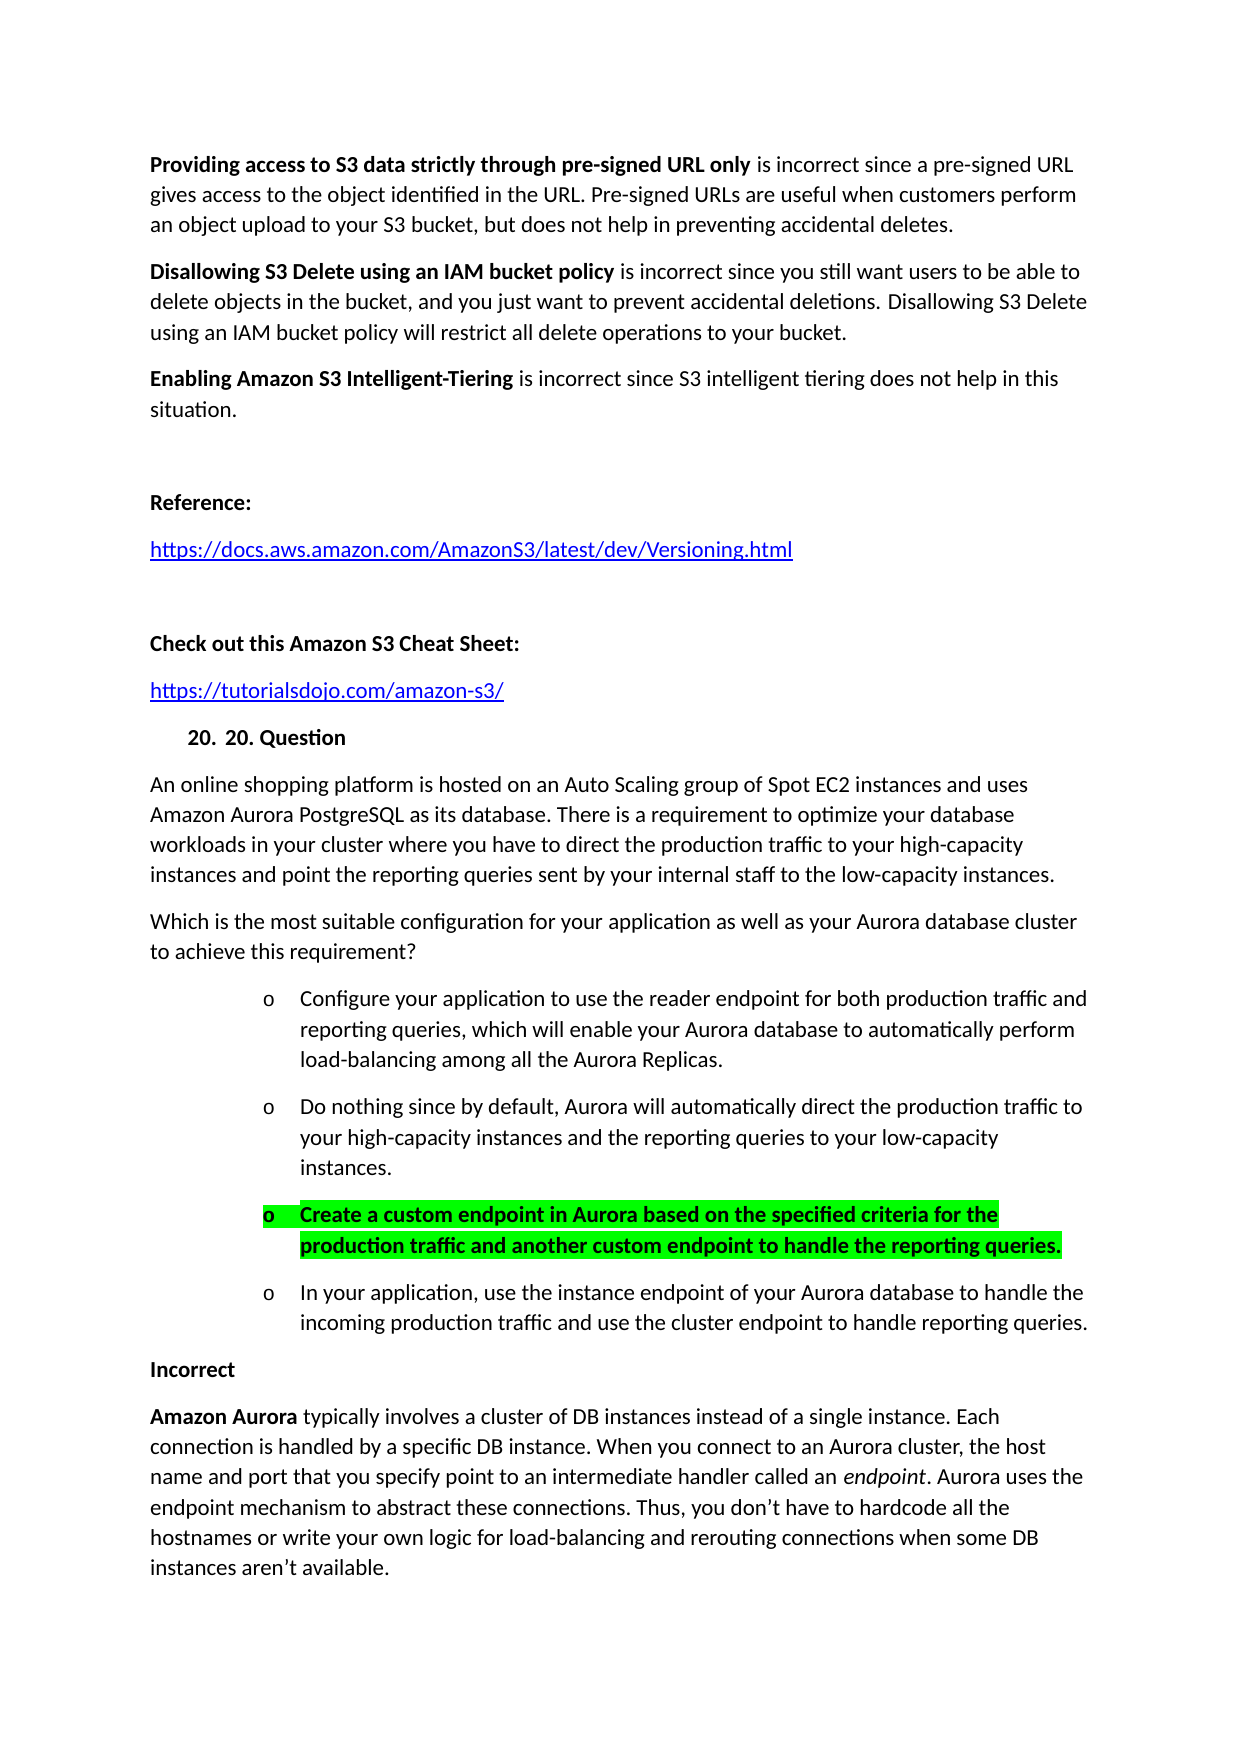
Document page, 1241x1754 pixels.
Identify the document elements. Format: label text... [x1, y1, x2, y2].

text Reference: [150, 488, 1090, 517]
text Check out this Amazon S3 Cheat Sheet: [150, 629, 1090, 657]
text Amazon Aurora typically involves a cluster of DB instances instead of a single instance. Each connection is handled by a specific DB instance. When you connect to an Aurora cluster, the host name and port that you specify point to an intermediate handler called an endpoint. Aurora uses the endpoint mechanism to abstract these connections. Thus, you don’t have to hardcode all the hostnames or write your own logic for load-balancing and rerouting connections when some DB instances aren’t available. [150, 1402, 1090, 1581]
text Enabling Amazon S3 Intelligent-Tiering is incorrect since S3 intelligent tiering does not help in this situation. [150, 364, 1090, 423]
text https://tutorialsdojo.com/amazon-s3/ [150, 676, 1090, 704]
text An online shopping platform is hosted on an Auto Scaling group of Spot EC2 instances and uses Amazon Aurora PostgreSQL as its database. There is a requirement to optimize your database workloads in your cluster where you have to direct the production traffic to your high-capacity instances and point the reporting queries sent by your internal staff to the low-capacity instances. [150, 770, 1090, 888]
text Incorrect [150, 1355, 1090, 1383]
list Configure your application to use the reader endpoint for both production traffic and reporting queries, which will enable your Aurora database to automatically perform load-balancing among all the Aurora Replicas. [262, 984, 1090, 1073]
text Which is the most suitable configuration for your application as well as your Aurora database cluster to achieve this requirement? [150, 907, 1090, 966]
list Create a custom endpoint in Aurora based on the specified criteria for the production traffic and another custom endpoint to handle the reporting queries. [262, 1200, 1090, 1259]
list In your application, use the instance endpoint of your Aurora database to handle the incoming production traffic and use the cluster endpoint to handle reporting queries. [262, 1278, 1090, 1336]
list Do nothing since by default, Aurora will automatically direct the production traffic to your high-capacity instances and the reporting queries to your low-capacity instances. [262, 1092, 1090, 1181]
text https://docs.aws.amazon.com/AmazonS3/latest/dev/Versioning.html [150, 535, 1090, 563]
text Disallowing S3 Delete using an IAM bucket policy is incorrect since you still want users to be able to delete objects in the bucket, and you just want to prevent accidental deletions. Disallowing S3 Delete using an IAM bucket policy will restrict all delete operations to your bucket. [150, 257, 1090, 346]
list 20. Question [187, 723, 1090, 751]
text Providing access to S3 data strictly through pre-signed URL only is incorrect since a pre-signed URL gives access to the object identified in the URL. Pre-signed URLs are useful when customers perform an object upload to your S3 bucket, but does not help in preventing accidental deletes. [150, 150, 1090, 238]
